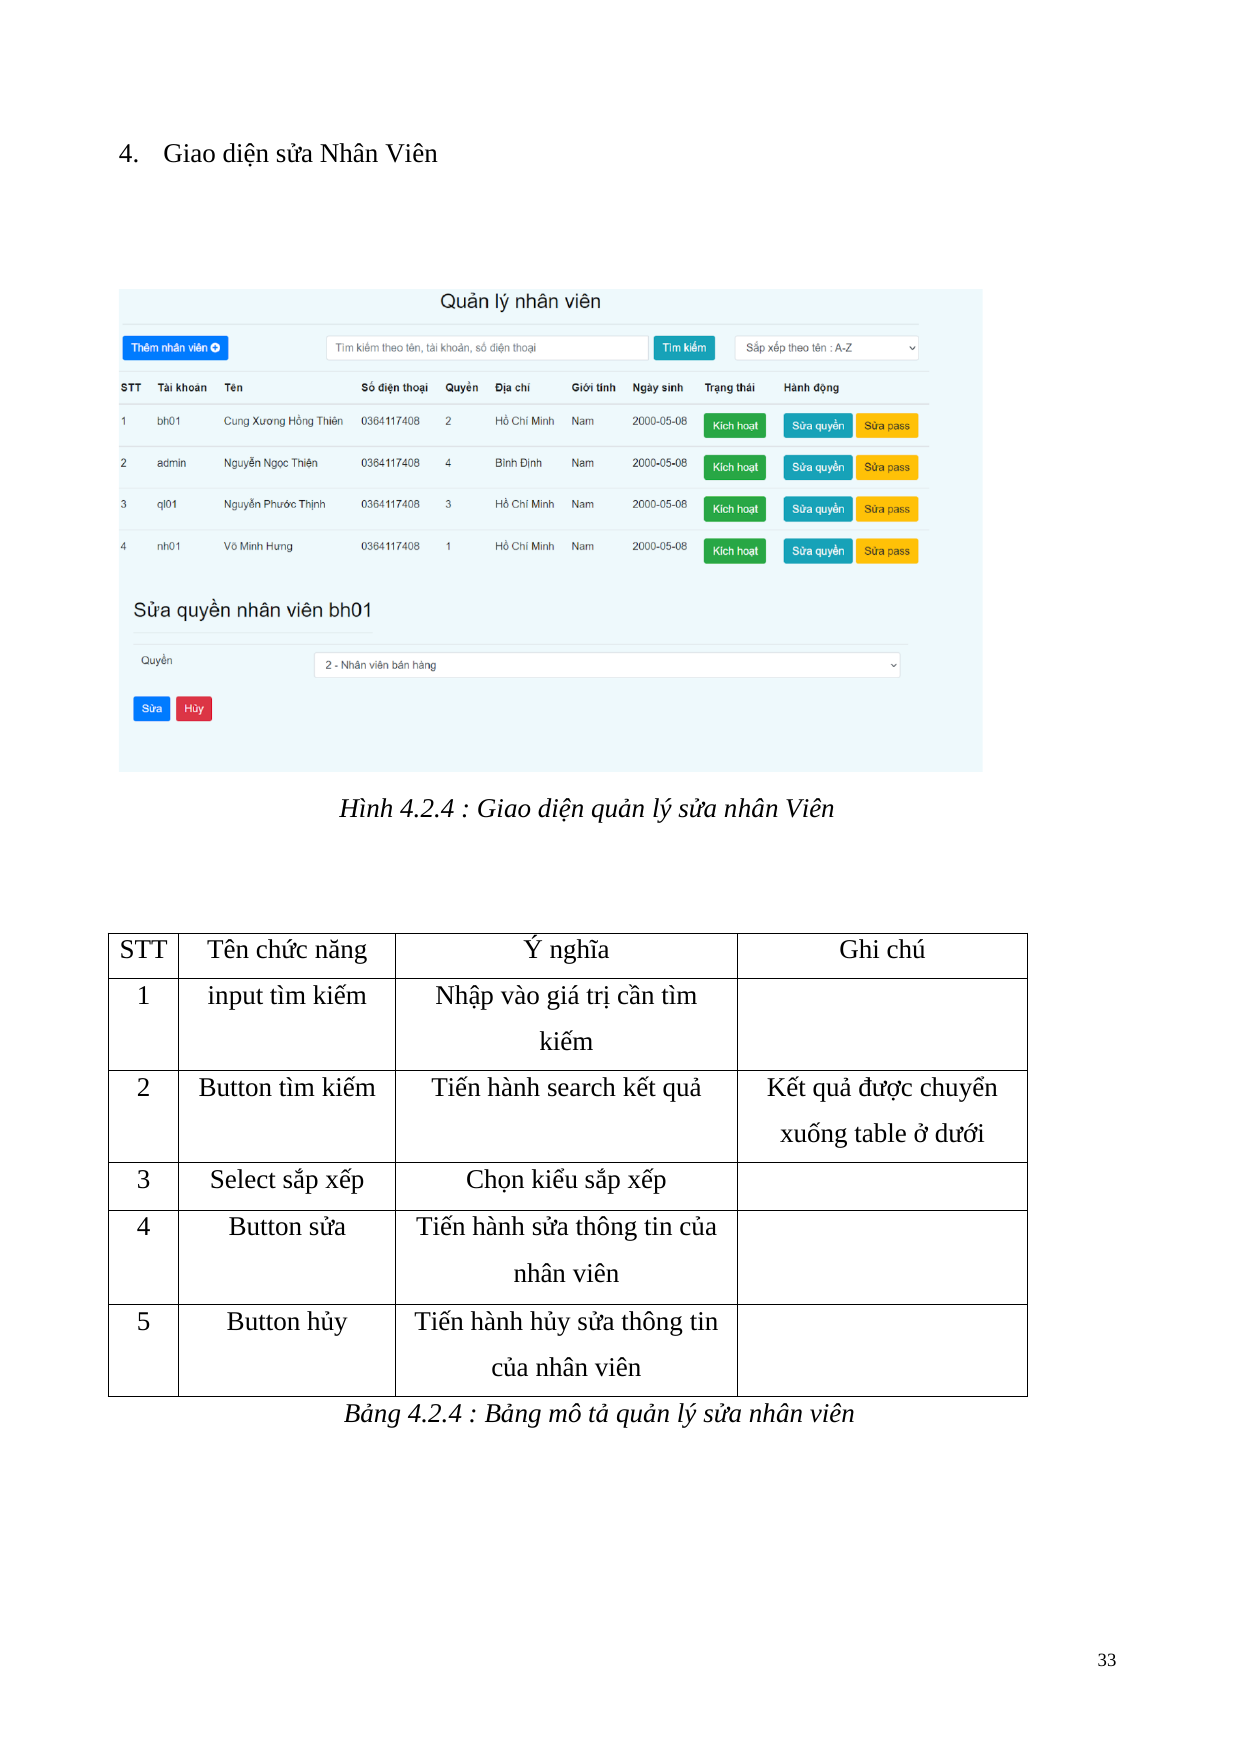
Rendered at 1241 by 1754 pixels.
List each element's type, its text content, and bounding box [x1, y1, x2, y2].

table_cell 5 [109, 1305, 178, 1396]
table_cell 2 [109, 1071, 178, 1162]
picture [118, 289, 983, 772]
table_cell 1 [109, 979, 178, 1070]
list Giao diện sửa Nhân Viên [119, 137, 1240, 169]
table_header Ý nghĩa [396, 934, 737, 978]
text Hình 4.2.4 : Giao diện quản lý sửa nhân Viên [339, 792, 992, 824]
table_header STT [109, 934, 178, 978]
table_cell [738, 1305, 1027, 1396]
table_cell 3 [109, 1163, 178, 1209]
table_cell Select sắp xếp [179, 1163, 395, 1209]
table_cell [738, 1163, 1027, 1209]
table_cell Kết quả được chuyển xuống table ở dưới [738, 1071, 1027, 1162]
table_cell Tiến hành search kết quả [396, 1071, 737, 1162]
table_cell Button tìm kiếm [179, 1071, 395, 1162]
table_cell Tiến hành sửa thông tin của nhân viên [396, 1211, 737, 1304]
table_cell Button sửa [179, 1211, 395, 1304]
table_cell [738, 1211, 1027, 1304]
table_cell Chọn kiểu sắp xếp [396, 1163, 737, 1209]
table_header Tên chức năng [179, 934, 395, 978]
table_cell [738, 979, 1027, 1070]
table_header Ghi chú [738, 934, 1027, 978]
table_cell Nhập vào giá trị cần tìm kiếm [396, 979, 737, 1070]
table_cell input tìm kiếm [179, 979, 395, 1070]
table_cell Tiến hành hủy sửa thông tin của nhân viên [396, 1305, 737, 1396]
table_cell 4 [109, 1211, 178, 1304]
table_cell Button hủy [179, 1305, 395, 1396]
text Bảng 4.2.4 : Bảng mô tả quản lý sửa nhân viên [269, 1397, 1240, 1428]
